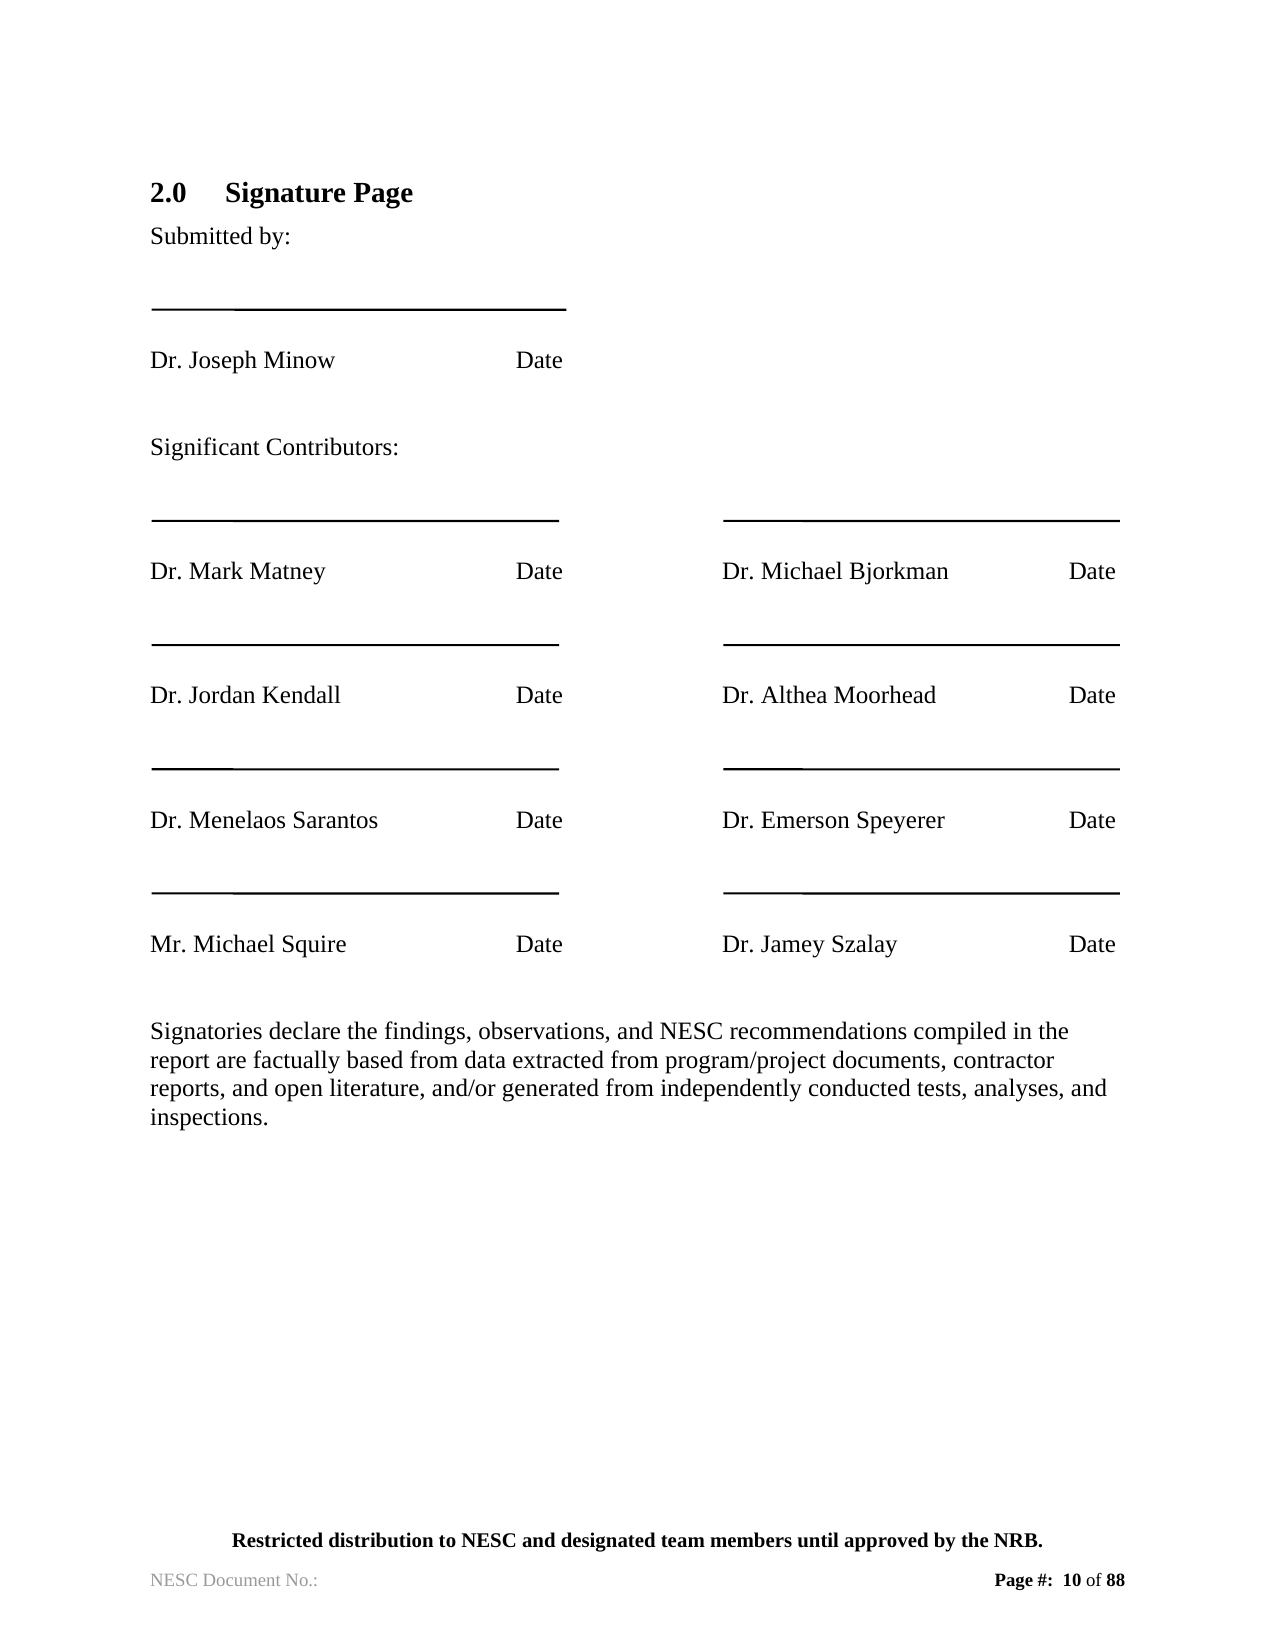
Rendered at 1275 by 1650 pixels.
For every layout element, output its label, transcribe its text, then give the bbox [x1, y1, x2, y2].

text Dr. Jordan Kendall Date Dr. Althea Moorhead Date [150, 681, 1125, 709]
text Mr. Michael Squire Date Dr. Jamey Szalay Date [150, 929, 1125, 958]
text Submitted by: [150, 221, 1125, 250]
text Signatories declare the findings, observations, and NESC recommendations compiled in the report are factually based from data extracted from program/project documents, contractor reports, and open literature, and/or generated from independently conducted tests, analyses, and inspections. [150, 1016, 1125, 1131]
text Dr. Menelaos Sarantos Date Dr. Emerson Speyerer Date [150, 805, 1125, 833]
text Significant Contributors: [150, 432, 1125, 461]
subtitle 2.0 Signature Page [150, 175, 1125, 208]
text Dr. Joseph Minow Date [150, 345, 1125, 374]
text Dr. Mark Matney Date Dr. Michael Bjorkman Date [150, 556, 1125, 585]
